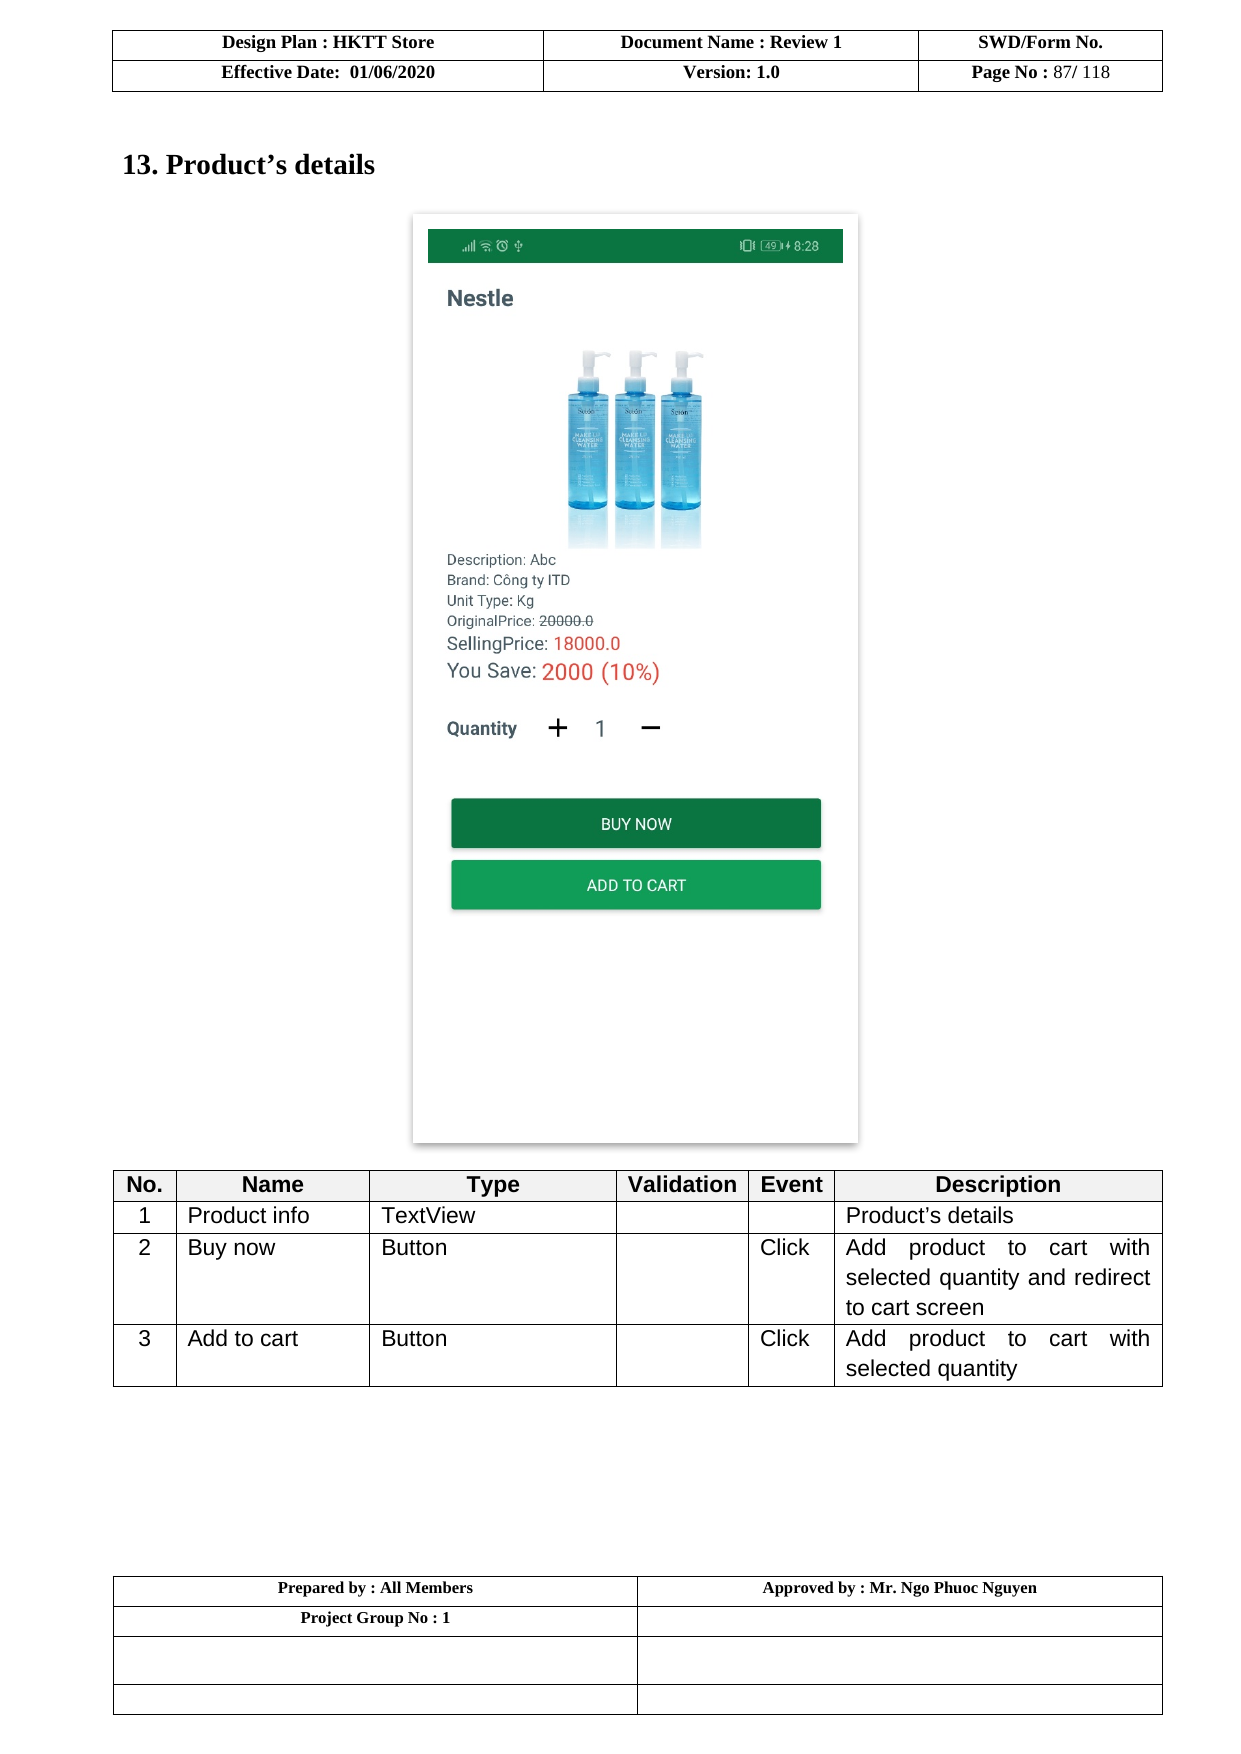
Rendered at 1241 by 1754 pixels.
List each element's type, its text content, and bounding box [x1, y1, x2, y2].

table_cell Add product to cart with selected quantity [835, 1325, 1162, 1386]
table_cell Add product to cart with selected quantity and redirect to cart screen [835, 1234, 1162, 1324]
table_cell 1 [114, 1202, 176, 1232]
table_cell [617, 1202, 748, 1232]
table_header Event [749, 1171, 834, 1201]
table_cell Click [749, 1234, 834, 1324]
picture [428, 229, 843, 1129]
table_cell Product info [177, 1202, 369, 1232]
table_cell Button [370, 1234, 616, 1324]
table_header No. [114, 1171, 176, 1201]
subtitle 13. Product’s details [122, 147, 1162, 181]
table_cell Buy now [177, 1234, 369, 1324]
table_cell [617, 1325, 748, 1386]
table_cell [617, 1234, 748, 1324]
table_cell Click [749, 1325, 834, 1386]
table_header Type [370, 1171, 616, 1201]
table_header Validation [617, 1171, 748, 1201]
table_cell Product’s details [835, 1202, 1162, 1232]
table_cell Button [370, 1325, 616, 1386]
table_header Name [177, 1171, 369, 1201]
table_cell Add to cart [177, 1325, 369, 1386]
table_cell 2 [114, 1234, 176, 1324]
table_cell TextView [370, 1202, 616, 1232]
table_cell [749, 1202, 834, 1232]
table_cell 3 [114, 1325, 176, 1386]
table_header Description [835, 1171, 1162, 1201]
